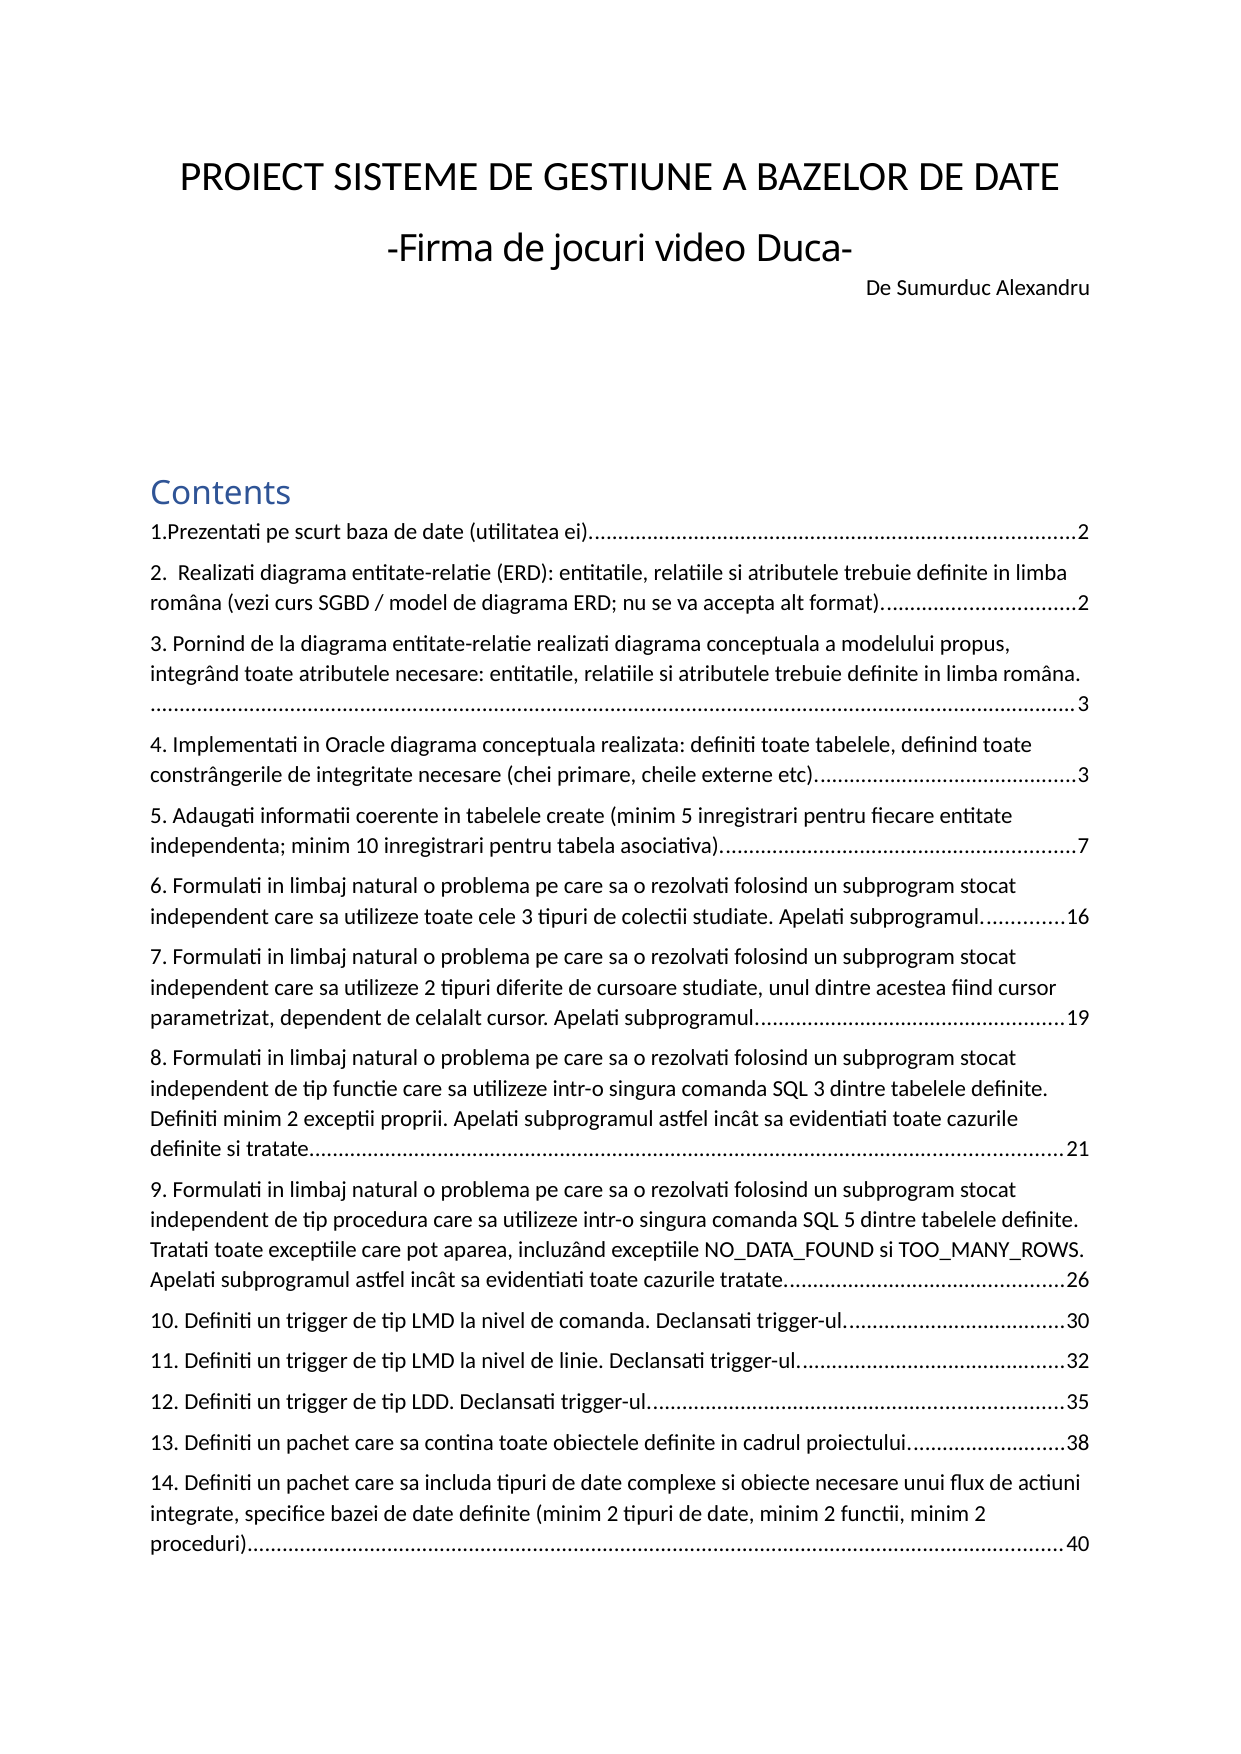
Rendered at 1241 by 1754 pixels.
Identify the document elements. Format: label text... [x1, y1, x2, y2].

text PROIECT SISTEME DE GESTIUNE A BAZELOR DE DATE [150, 150, 1090, 201]
title -Firma de jocuri video Duca- [150, 222, 1090, 273]
text De Sumurduc Alexandru [150, 273, 1090, 301]
